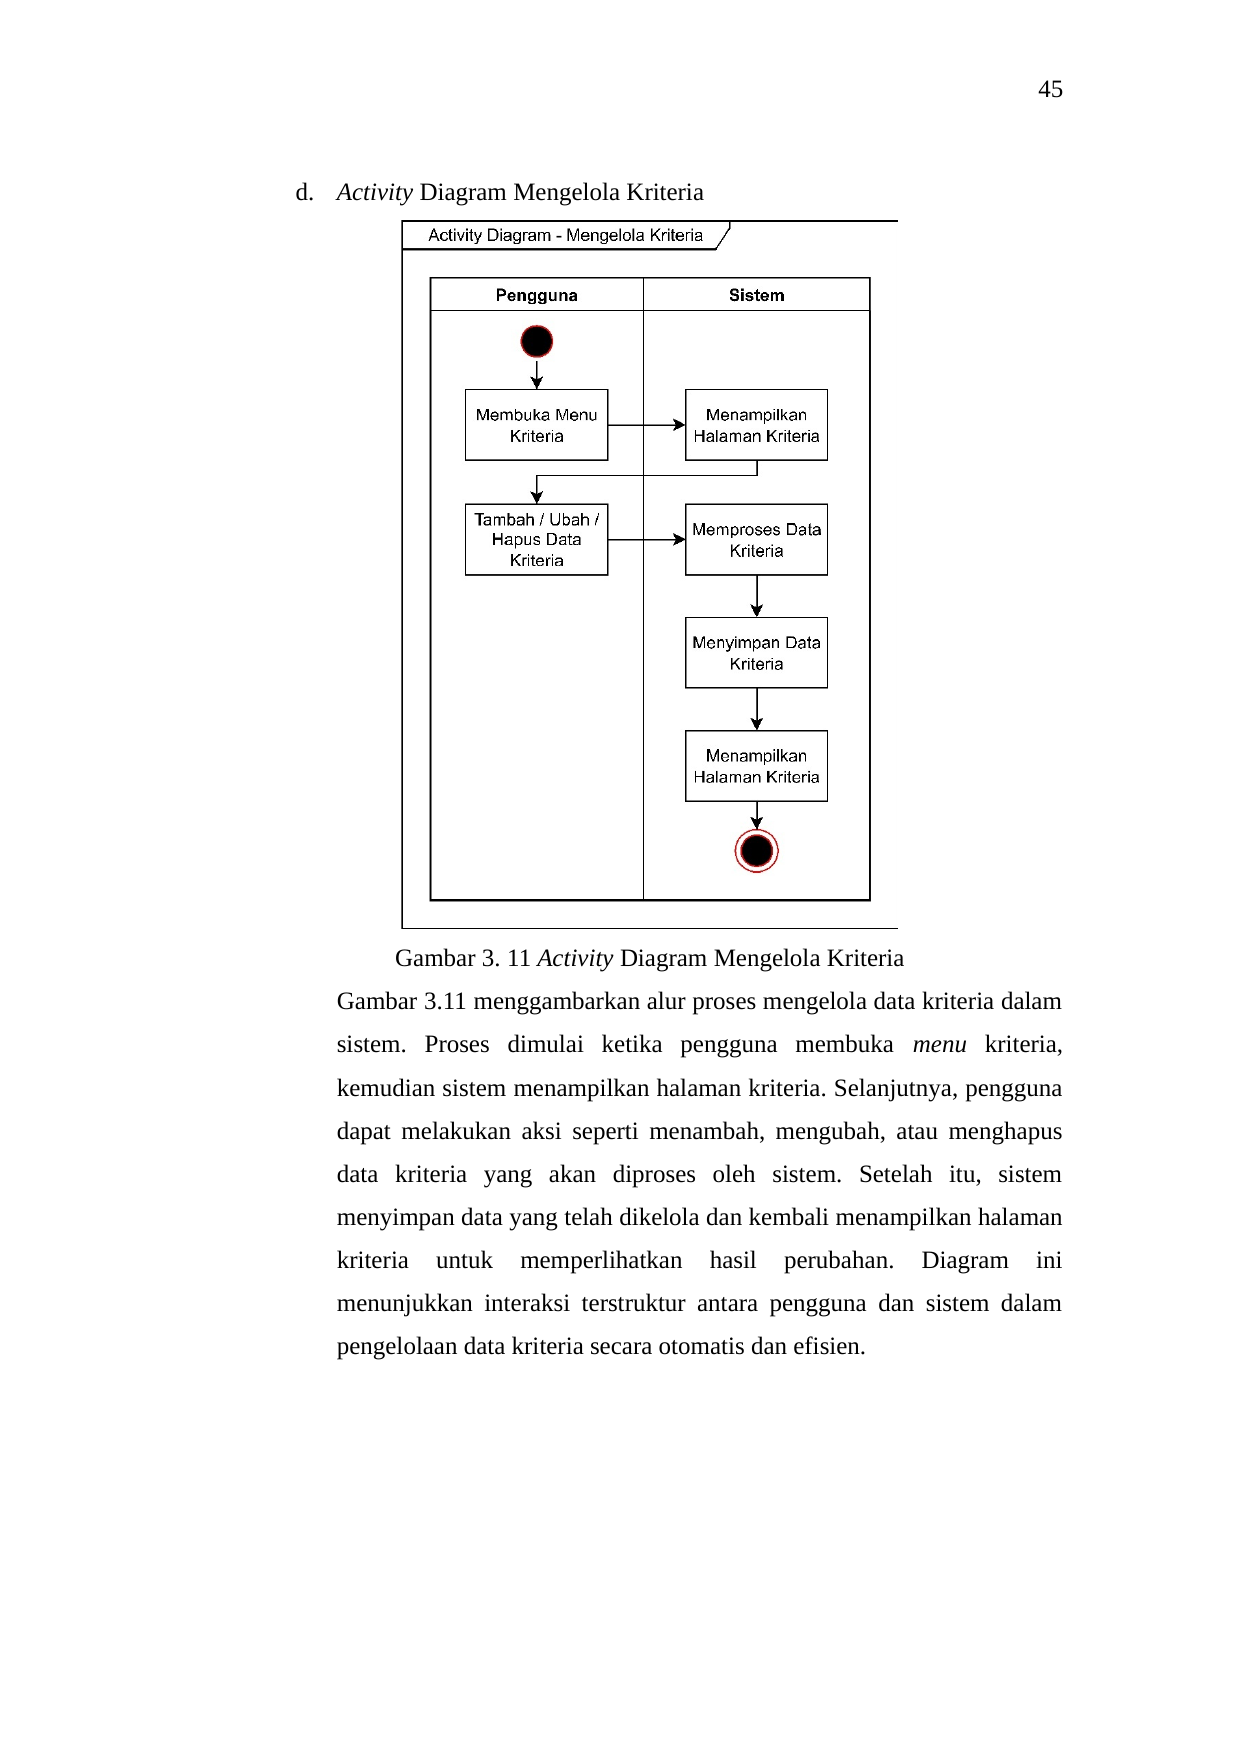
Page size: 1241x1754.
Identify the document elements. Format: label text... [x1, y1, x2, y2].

picture [401, 220, 898, 929]
text Gambar 3. 11 Activity Diagram Mengelola Kriteria [236, 943, 1063, 972]
list Activity Diagram Mengelola Kriteria [295, 177, 1063, 206]
list Gambar 3.11 menggambarkan alur proses mengelola data kriteria dalam sistem. Proses dimulai ketika pengguna membuka menu kriteria, kemudian sistem menampilkan halaman kriteria. Selanjutnya, pengguna dapat melakukan aksi seperti menambah, mengubah, atau menghapus data kriteria yang akan diproses oleh sistem. Setelah itu, sistem menyimpan data yang telah dikelola dan kembali menampilkan halaman kriteria untuk memperlihatkan hasil perubahan. Diagram ini menunjukkan interaksi terstruktur antara pengguna dan sistem dalam pengelolaan data kriteria secara otomatis dan efisien. [337, 986, 1063, 1360]
